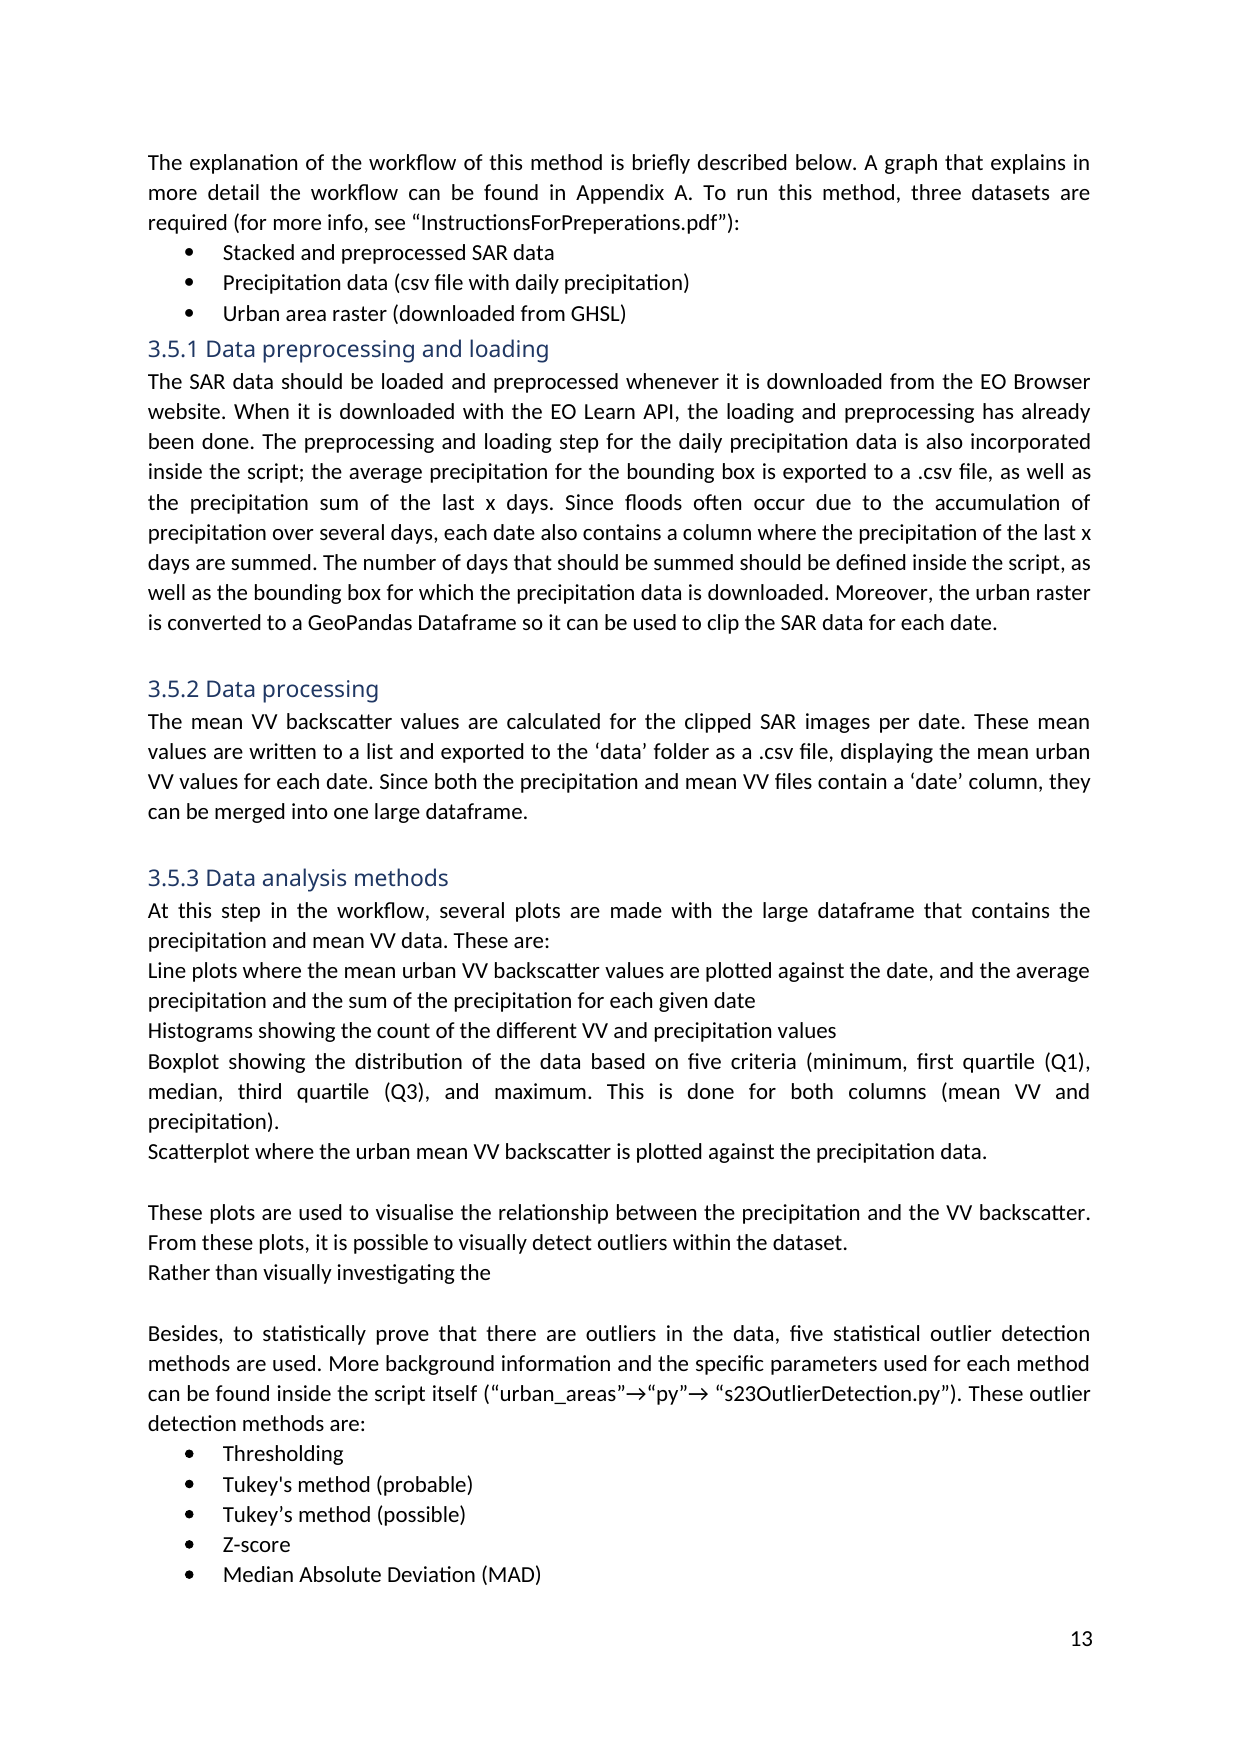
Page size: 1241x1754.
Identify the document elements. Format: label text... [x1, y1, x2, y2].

list Stacked and preprocessed SAR data [185, 238, 1093, 266]
text At this step in the workflow, several plots are made with the large dataframe that contains the precipitation and mean VV data. These are: [148, 896, 1093, 954]
subtitle 3.5.1 Data preprocessing and loading [148, 333, 1093, 364]
list Thresholding [185, 1439, 1093, 1467]
text The explanation of the workflow of this method is briefly described below. A graph that explains in more detail the workflow can be found in Appendix A. To run this method, three datasets are required (for more info, see “InstructionsForPreperations.pdf”): [148, 148, 1093, 236]
subtitle 3.5.2 Data processing [148, 673, 1093, 704]
text Line plots where the mean urban VV backscatter values are plotted against the date, and the average precipitation and the sum of the precipitation for each given date [148, 956, 1093, 1014]
text Besides, to statistically prove that there are outliers in the data, five statistical outlier detection methods are used. More background information and the specific parameters used for each method can be found inside the script itself (“urban_areas”→“py”→ “s23OutlierDetection.py”). These outlier detection methods are: [148, 1319, 1093, 1437]
subtitle 3.5.3 Data analysis methods [148, 862, 1093, 893]
text The SAR data should be loaded and preprocessed whenever it is downloaded from the EO Browser website. When it is downloaded with the EO Learn API, the loading and preprocessing has already been done. The preprocessing and loading step for the daily precipitation data is also incorporated inside the script; the average precipitation for the bounding box is exported to a .csv file, as well as the precipitation sum of the last x days. Since floods often occur due to the accumulation of precipitation over several days, each date also contains a column where the precipitation of the last x days are summed. The number of days that should be summed should be defined inside the script, as well as the bounding box for which the precipitation data is downloaded. Moreover, the urban raster is converted to a GeoPandas Dataframe so it can be used to clip the SAR data for each date. [148, 367, 1093, 636]
list Urban area raster (downloaded from GHSL) [185, 299, 1093, 327]
text Boxplot showing the distribution of the data based on five criteria (minimum, first quartile (Q1), median, third quartile (Q3), and maximum. This is done for both columns (mean VV and precipitation). [148, 1047, 1093, 1135]
text Histograms showing the count of the different VV and precipitation values [148, 1017, 1093, 1044]
list Tukey's method (probable) [185, 1470, 1093, 1498]
text Rather than visually investigating the [148, 1258, 1093, 1286]
list Precipitation data (csv file with daily precipitation) [185, 268, 1093, 296]
text These plots are used to visualise the relationship between the precipitation and the VV backscatter. From these plots, it is possible to visually detect outliers within the dataset. [148, 1198, 1093, 1256]
text The mean VV backscatter values are calculated for the clipped SAR images per date. These mean values are written to a list and exported to the ‘data’ folder as a .csv file, displaying the mean urban VV values for each date. Since both the precipitation and mean VV files contain a ‘date’ column, they can be merged into one large dataframe. [148, 707, 1093, 825]
list Z-score [185, 1530, 1093, 1558]
list Tukey’s method (possible) [185, 1500, 1093, 1528]
text Scatterplot where the urban mean VV backscatter is plotted against the precipitation data. [148, 1137, 1093, 1165]
list Median Absolute Deviation (MAD) [185, 1560, 1093, 1588]
